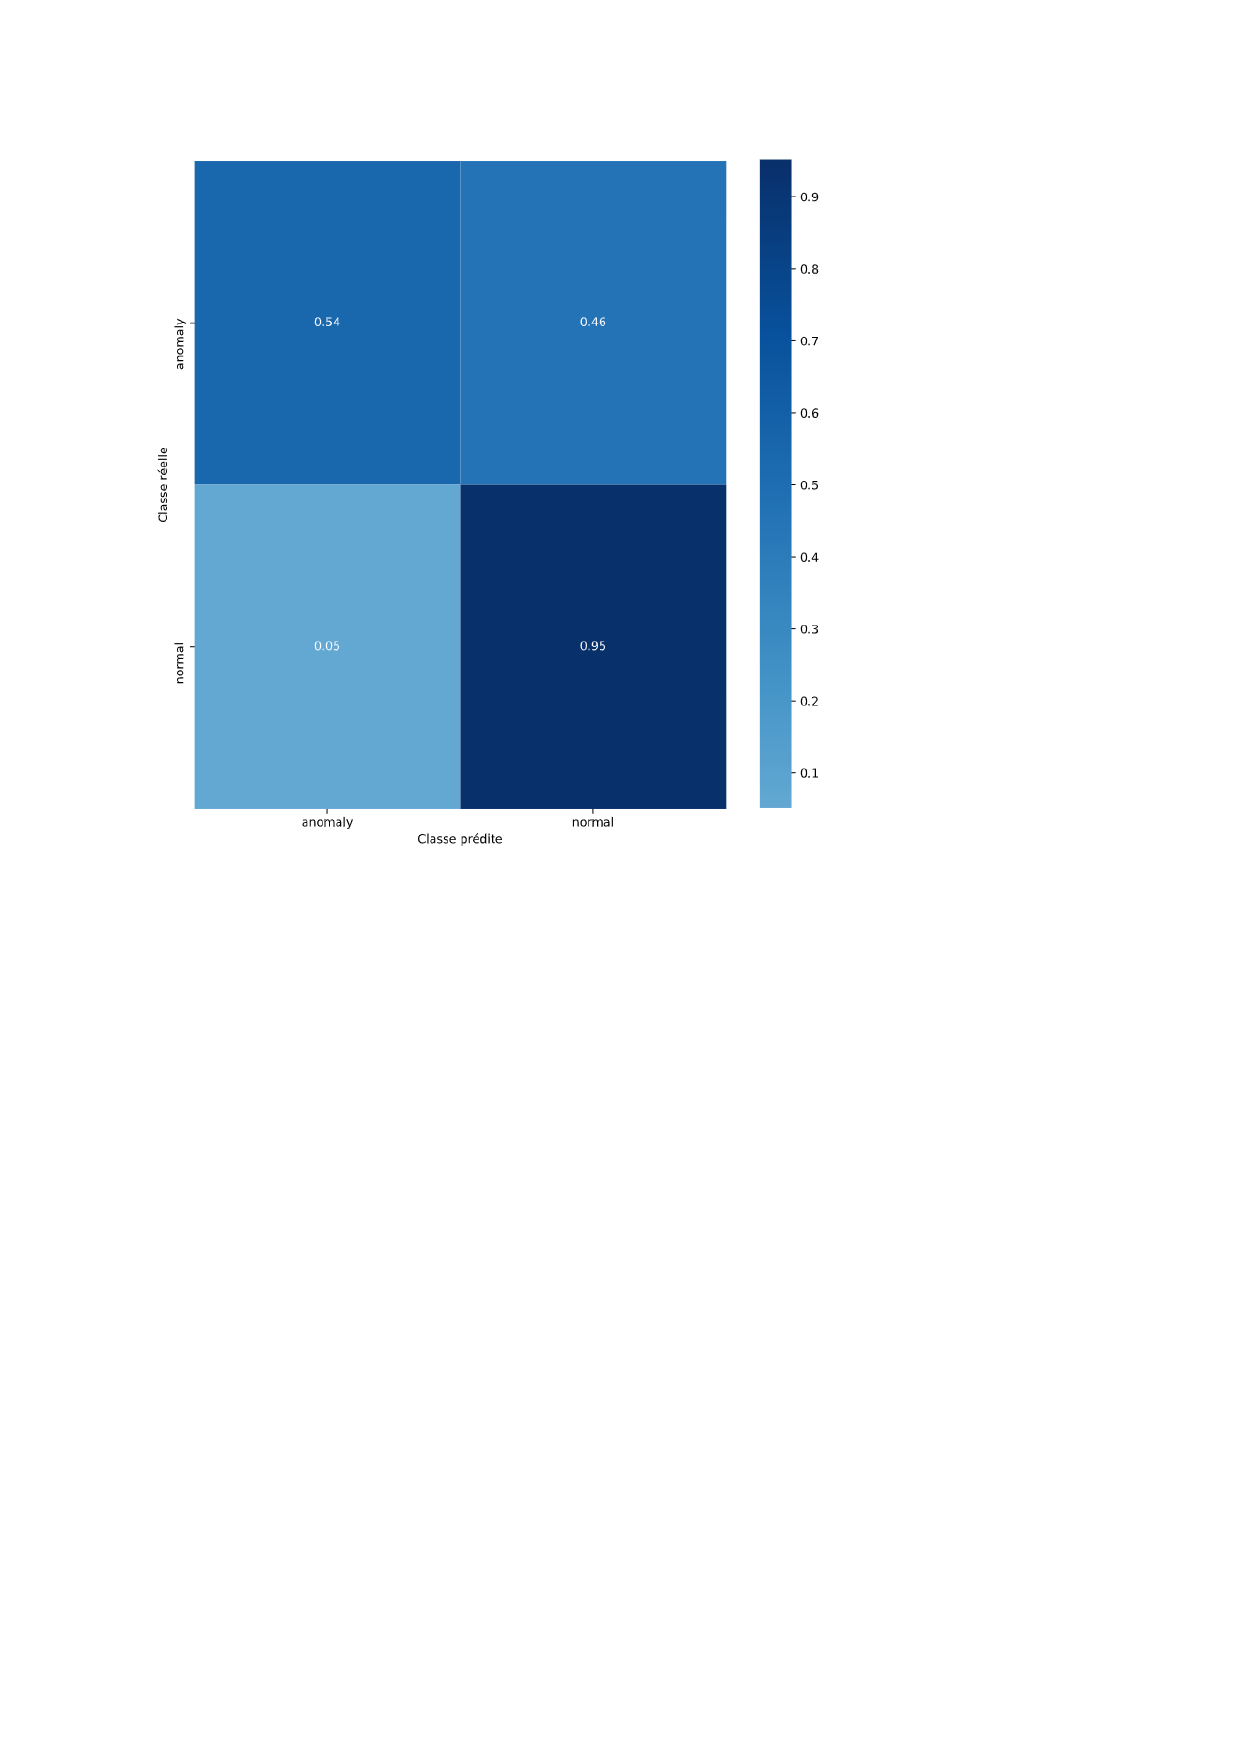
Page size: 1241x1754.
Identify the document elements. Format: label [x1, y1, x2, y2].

picture [150, 150, 854, 848]
